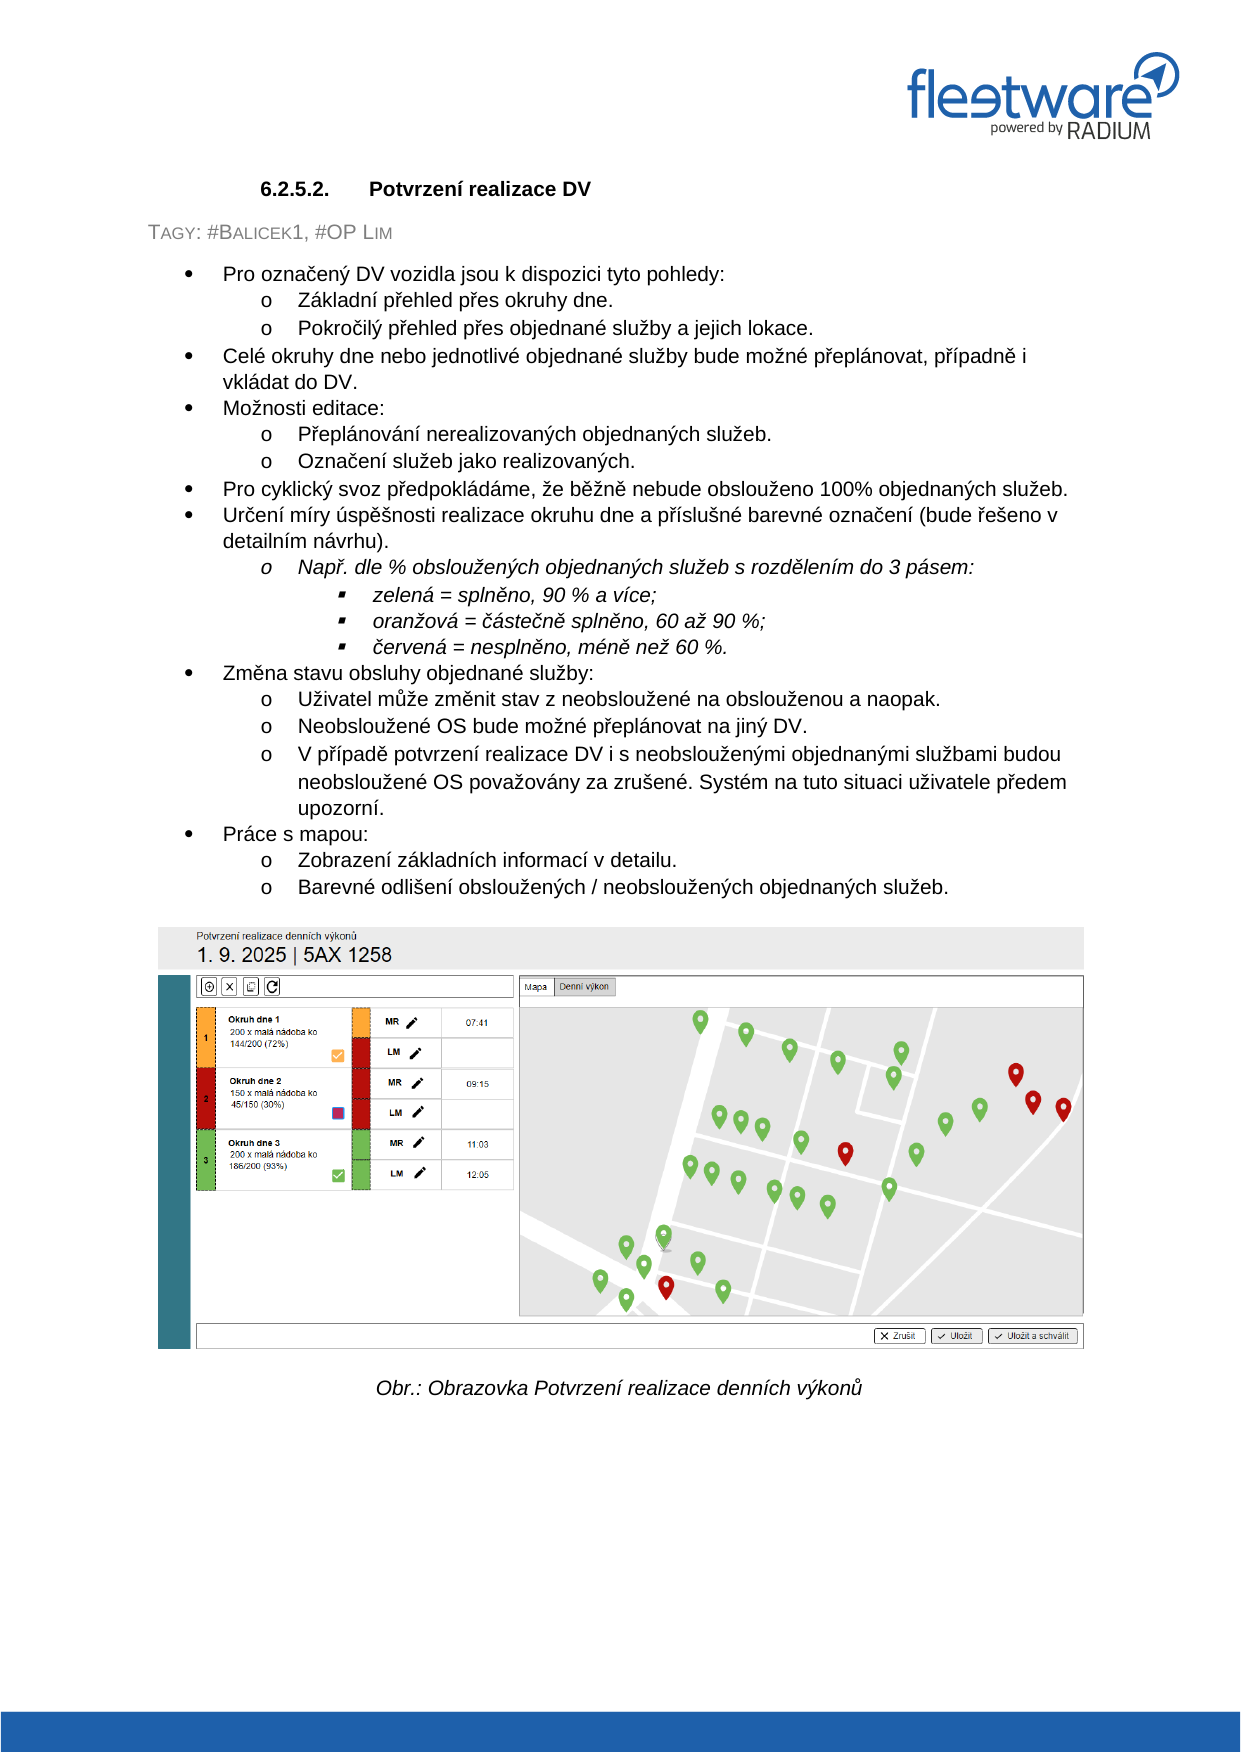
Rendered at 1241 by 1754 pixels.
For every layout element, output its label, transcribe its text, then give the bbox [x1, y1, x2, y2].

list Určení míry úspěšnosti realizace okruhu dne a příslušné barevné označení (bude řešeno v detailním návrhu). [185, 503, 1093, 553]
list Pokročilý přehled přes objednané služby a jejich lokace. [260, 316, 1093, 342]
list Celé okruhy dne nebo jednotlivé objednané služby bude možné přeplánovat, případně i vkládat do DV. [185, 344, 1093, 394]
list Pro označený DV vozidla jsou k dispozici tyto pohledy: [185, 262, 1093, 286]
list oranžová = částečně splněno, 60 až 90 %; [335, 609, 1093, 633]
list Přeplánování nerealizovaných objednaných služeb. [260, 422, 1093, 447]
list Barevné odlišení obsloužených / neobsloužených objednaných služeb. [260, 875, 1093, 901]
list Označení služeb jako realizovaných. [260, 449, 1093, 475]
list Např. dle % obsloužených objednaných služeb s rozdělením do 3 pásem: [260, 555, 1093, 581]
list Základní přehled přes okruhy dne. [260, 288, 1093, 314]
text Obr.: Obrazovka Potvrzení realizace denních výkonů [148, 1376, 1093, 1399]
list Zobrazení základních informací v detailu. [260, 847, 1093, 873]
text Tagy: #Balicek1, #OP Lim [148, 220, 1093, 244]
list V případě potvrzení realizace DV i s neobslouženými objednanými službami budou neobsloužené OS považovány za zrušené. Systém na tuto situaci uživatele předem upozorní. [260, 742, 1093, 819]
list Neobsloužené OS bude možné přeplánovat na jiný DV. [260, 714, 1093, 740]
list Pro cyklický svoz předpokládáme, že běžně nebude obslouženo 100% objednaných služeb. [185, 477, 1093, 501]
list Změna stavu obsluhy objednané služby: [185, 661, 1093, 684]
list Uživatel může změnit stav z neobsloužené na obslouženou a naopak. [260, 686, 1093, 712]
list Možnosti editace: [185, 396, 1093, 420]
picture [0, 0, 1241, 1752]
list červená = nesplněno, méně než 60 %. [335, 634, 1093, 659]
list zelená = splněno, 90 % a více; [335, 583, 1093, 607]
list Práce s mapou: [185, 821, 1093, 846]
subtitle Potvrzení realizace DV [260, 177, 1093, 201]
